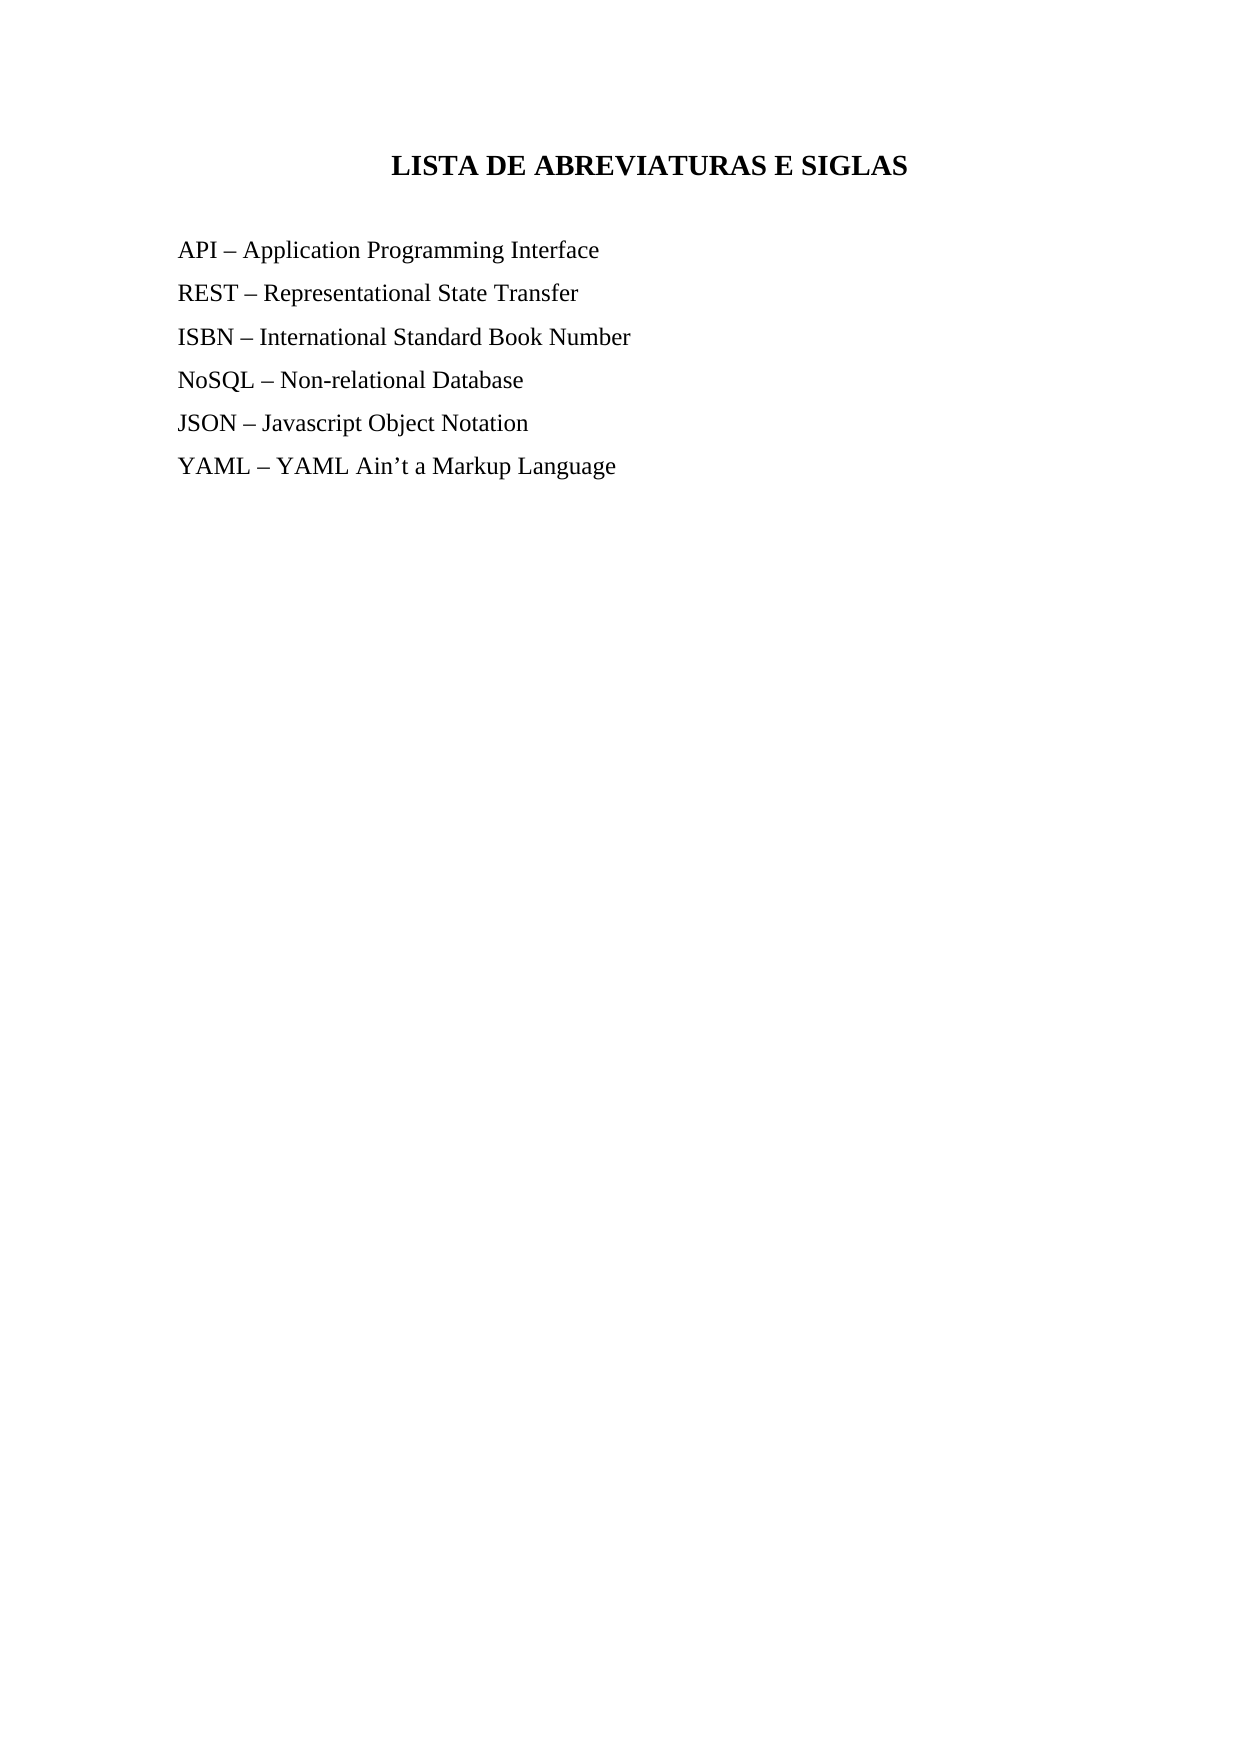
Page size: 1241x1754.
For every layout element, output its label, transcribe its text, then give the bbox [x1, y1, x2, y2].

text ISBN – International Standard Book Number [177, 322, 1122, 350]
text YAML – YAML Ain’t a Markup Language [177, 451, 1122, 480]
text API – Application Programming Interface [177, 235, 1122, 264]
text NoSQL – Non-relational Database [177, 365, 1122, 393]
text REST – Representational State Transfer [177, 278, 1122, 307]
text JSON – Javascript Object Notation [177, 408, 1122, 437]
text LISTA DE ABREVIATURAS E SIGLAS [177, 148, 1122, 181]
